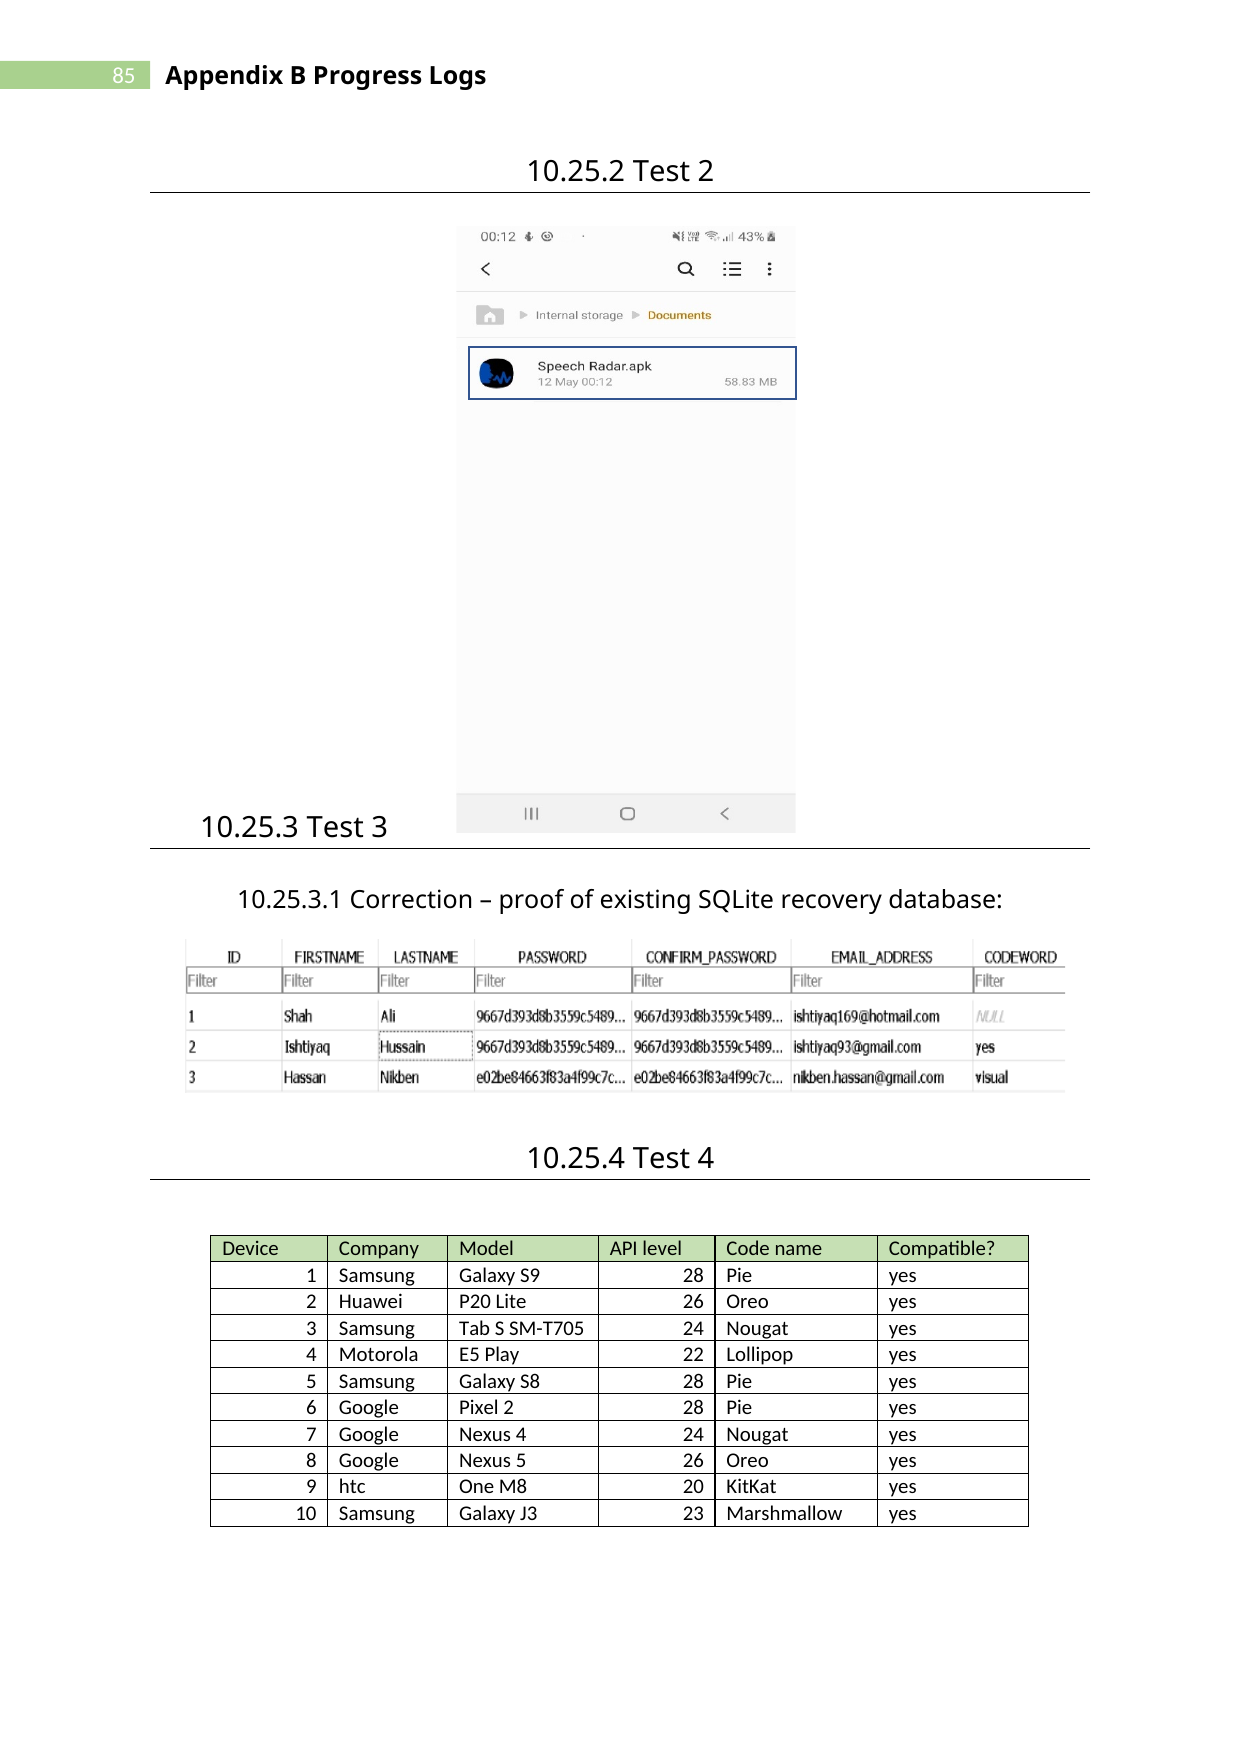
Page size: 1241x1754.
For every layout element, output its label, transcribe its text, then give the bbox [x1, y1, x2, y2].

table_cell P20 Lite [448, 1289, 598, 1314]
table_cell Pie [716, 1368, 877, 1393]
table_cell yes [878, 1421, 1028, 1446]
table_cell E5 Play [448, 1341, 598, 1367]
picture [183, 939, 1016, 1096]
table_cell Pixel 2 [448, 1394, 598, 1420]
table_cell Google [328, 1421, 447, 1446]
table_cell Motorola [328, 1341, 447, 1367]
table_header Code name [716, 1236, 877, 1261]
table_cell yes [878, 1262, 1028, 1287]
subtitle Test 2 [150, 150, 1090, 192]
table_cell 24 [599, 1421, 714, 1446]
table_cell Samsung [328, 1262, 447, 1287]
table_cell yes [878, 1289, 1028, 1314]
table_cell 28 [599, 1262, 714, 1287]
table_cell Galaxy S8 [448, 1368, 598, 1393]
table_cell Oreo [716, 1447, 877, 1473]
table_cell yes [878, 1500, 1028, 1526]
table_cell yes [878, 1394, 1028, 1420]
table_header Company [328, 1236, 447, 1261]
table_header Device [211, 1236, 327, 1261]
table_cell 24 [599, 1315, 714, 1340]
table_cell yes [878, 1341, 1028, 1367]
subtitle Correction – proof of existing SQLite recovery database: [150, 882, 1090, 916]
table_cell Galaxy S9 [448, 1262, 598, 1287]
table_cell htc [328, 1474, 447, 1499]
table_cell Pie [716, 1394, 877, 1420]
table_cell 28 [599, 1368, 714, 1393]
table_cell 20 [599, 1474, 714, 1499]
table_cell Nougat [716, 1315, 877, 1340]
table_cell 5 [211, 1368, 327, 1393]
table_cell 3 [211, 1315, 327, 1340]
table_cell 9 [211, 1474, 327, 1499]
picture [470, 348, 795, 398]
table_cell Google [328, 1447, 447, 1473]
table_cell Lollipop [716, 1341, 877, 1367]
table_cell Samsung [328, 1368, 447, 1393]
table_cell 22 [599, 1341, 714, 1367]
table_header API level [599, 1236, 714, 1261]
table_cell 6 [211, 1394, 327, 1420]
table_cell Huawei [328, 1289, 447, 1314]
table_cell Nexus 5 [448, 1447, 598, 1473]
table_cell KitKat [716, 1474, 877, 1499]
table_cell yes [878, 1315, 1028, 1340]
table_cell yes [878, 1474, 1028, 1499]
table_cell Samsung [328, 1500, 447, 1526]
table_cell Pie [716, 1262, 877, 1287]
table_cell Galaxy J3 [448, 1500, 598, 1526]
table_cell Samsung [328, 1315, 447, 1340]
table_cell 8 [211, 1447, 327, 1473]
table_cell Nexus 4 [448, 1421, 598, 1446]
picture [455, 226, 796, 830]
table_header Compatible? [878, 1236, 1028, 1261]
table_cell 28 [599, 1394, 714, 1420]
table_cell Nougat [716, 1421, 877, 1446]
table_cell Oreo [716, 1289, 877, 1314]
table_cell yes [878, 1447, 1028, 1473]
table_cell 10 [211, 1500, 327, 1526]
table_cell 4 [211, 1341, 327, 1367]
table_cell 26 [599, 1447, 714, 1473]
table_cell 2 [211, 1289, 327, 1314]
table_cell 26 [599, 1289, 714, 1314]
table_cell One M8 [448, 1474, 598, 1499]
table_cell 7 [211, 1421, 327, 1446]
table_cell 1 [211, 1262, 327, 1287]
table_header Model [448, 1236, 598, 1261]
subtitle Test 3 [150, 806, 1090, 848]
table_cell Tab S SM-T705 [448, 1315, 598, 1340]
table_cell Google [328, 1394, 447, 1420]
table_cell yes [878, 1368, 1028, 1393]
table_cell 23 [599, 1500, 714, 1526]
table_cell Marshmallow [716, 1500, 877, 1526]
